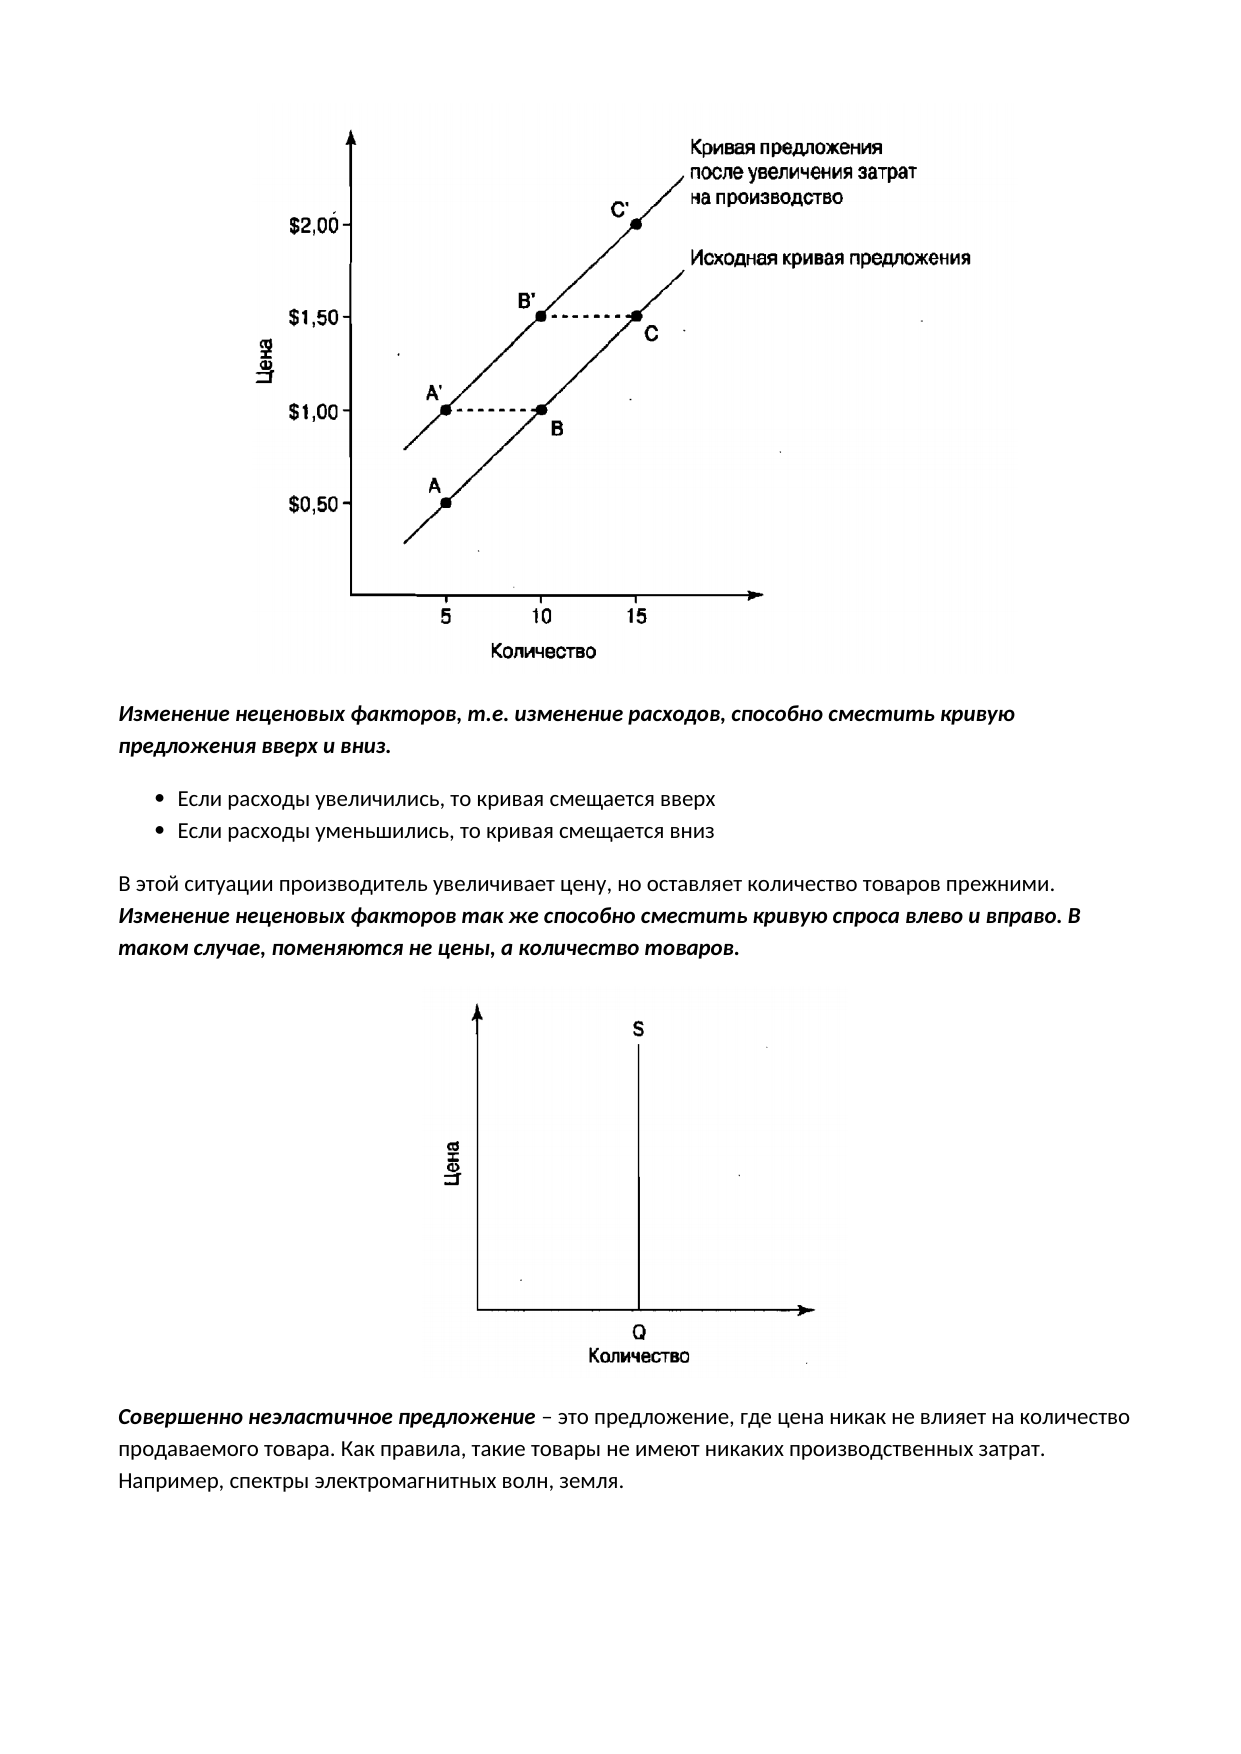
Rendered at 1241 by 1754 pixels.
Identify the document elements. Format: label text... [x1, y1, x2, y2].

text Изменение неценовых факторов, т.е. изменение расходов, способно сместить кривую предложения вверх и вниз. [118, 699, 1152, 759]
picture [251, 103, 1019, 674]
picture [422, 986, 848, 1378]
list Если расходы уменьшились, то кривая смещается вниз [156, 816, 1152, 844]
list Если расходы увеличились, то кривая смещается вверх [156, 784, 1152, 812]
text Совершенно неэластичное предложение – это предложение, где цена никак не влияет на количество продаваемого товара. Как правила, такие товары не имеют никаких производственных затрат. Например, спектры электромагнитных волн, земля. [118, 1402, 1152, 1494]
text В этой ситуации производитель увеличивает цену, но оставляет количество товаров прежними. Изменение неценовых факторов так же способно сместить кривую спроса влево и вправо. В таком случае, поменяются не цены, а количество товаров. [118, 869, 1152, 962]
